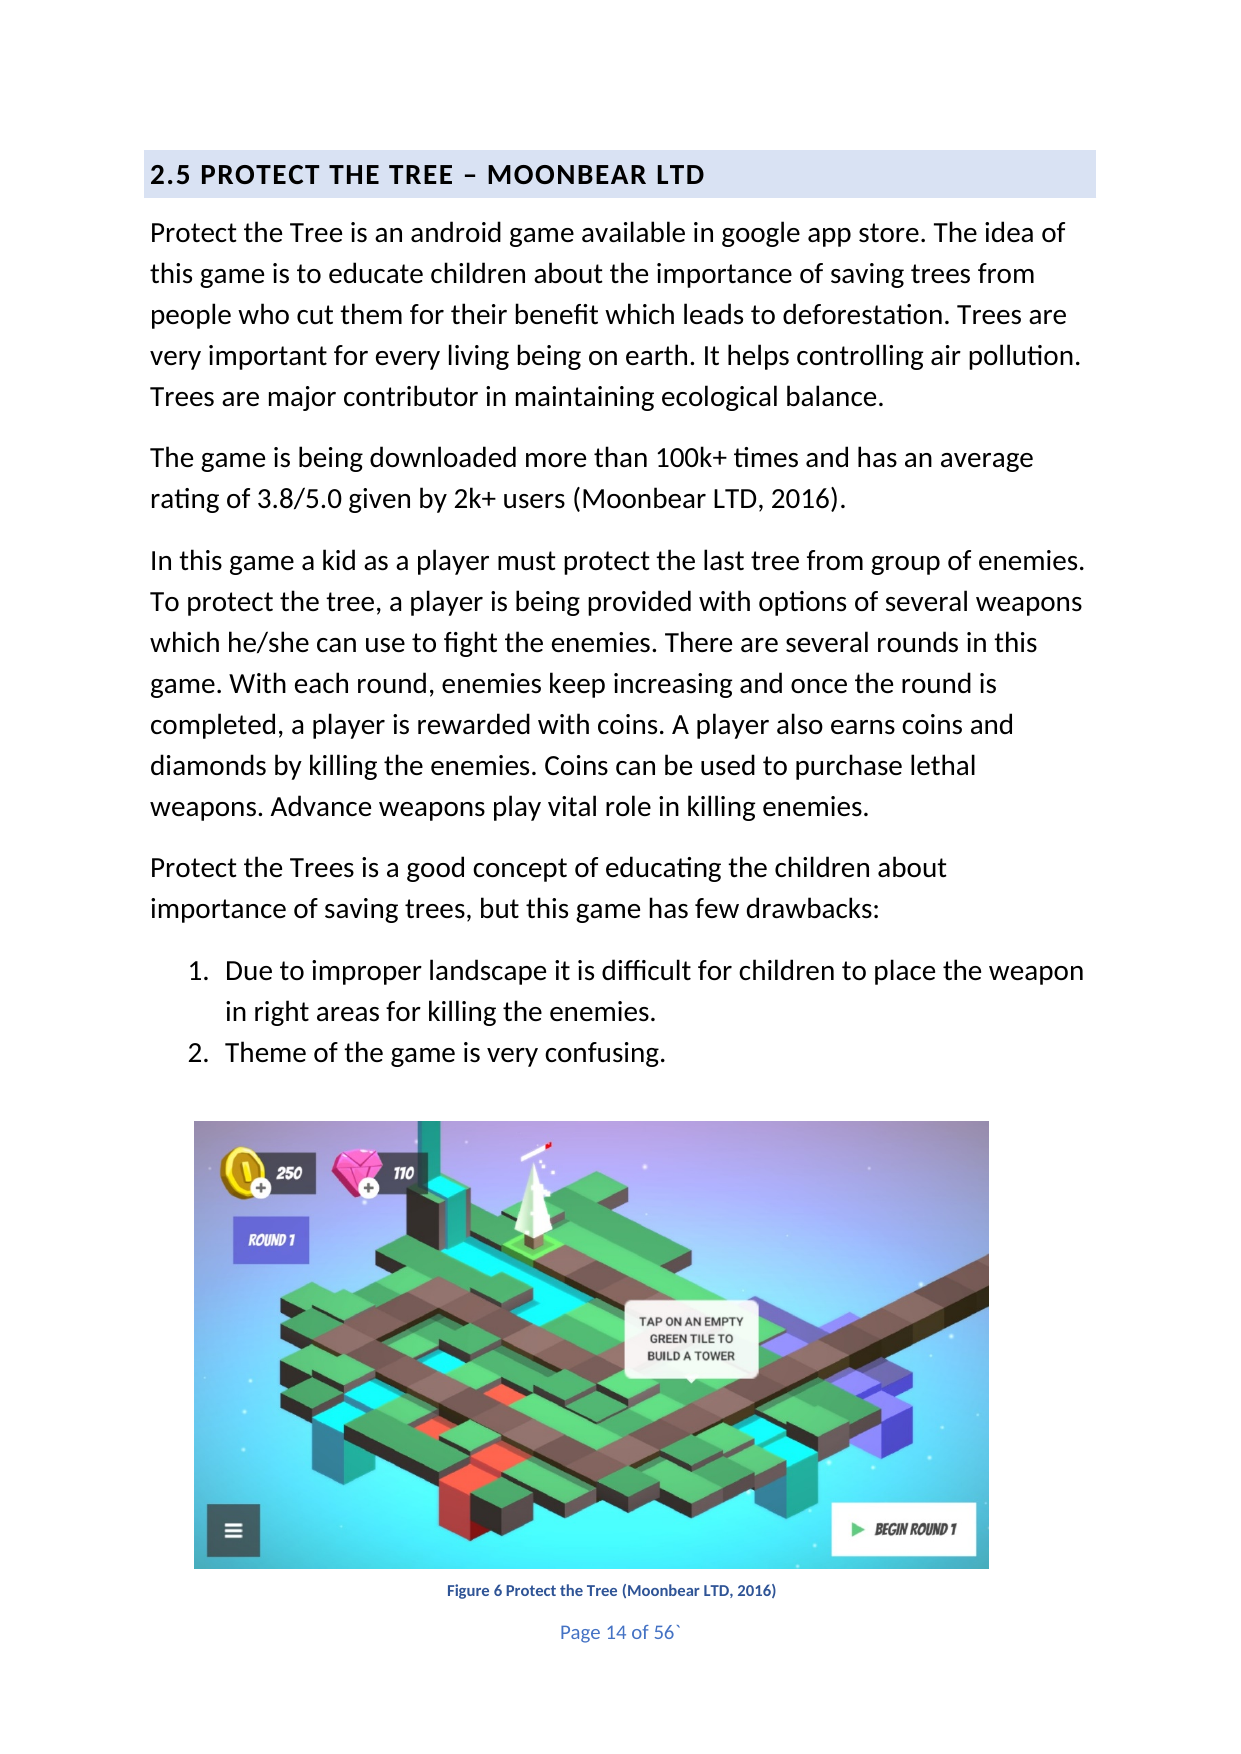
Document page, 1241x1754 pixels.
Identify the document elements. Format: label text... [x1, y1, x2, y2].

subtitle 2.5 Protect the Tree – MoonBear LTD [150, 156, 1090, 192]
list Theme of the game is very confusing. [187, 1034, 1090, 1070]
list Due to improper landscape it is difficult for children to place the weapon in right areas for killing the enemies. [187, 952, 1090, 1029]
picture [194, 1121, 989, 1569]
text Protect the Tree is an android game available in google app store. The idea of this game is to educate children about the importance of saving trees from people who cut them for their benefit which leads to deforestation. Trees are very important for every living being on earth. It helps controlling air pollution. Trees are major contributor in maintaining ecological balance. [150, 214, 1090, 413]
text In this game a kid as a player must protect the last tree from group of enemies. To protect the tree, a player is being provided with options of several weapons which he/she can use to fight the enemies. There are several rounds in this game. With each round, enemies keep increasing and once the round is completed, a player is rewarded with coins. A player also earns coins and diamonds by killing the enemies. Coins can be used to purchase lethal weapons. Advance weapons play vital role in killing enemies. [150, 542, 1090, 823]
text The game is being downloaded more than 100k+ times and has an average rating of 3.8/5.0 given by 2k+ users. [150, 439, 1090, 516]
text Protect the Trees is a good concept of educating the children about importance of saving trees, but this game has few drawbacks: [150, 849, 1090, 926]
